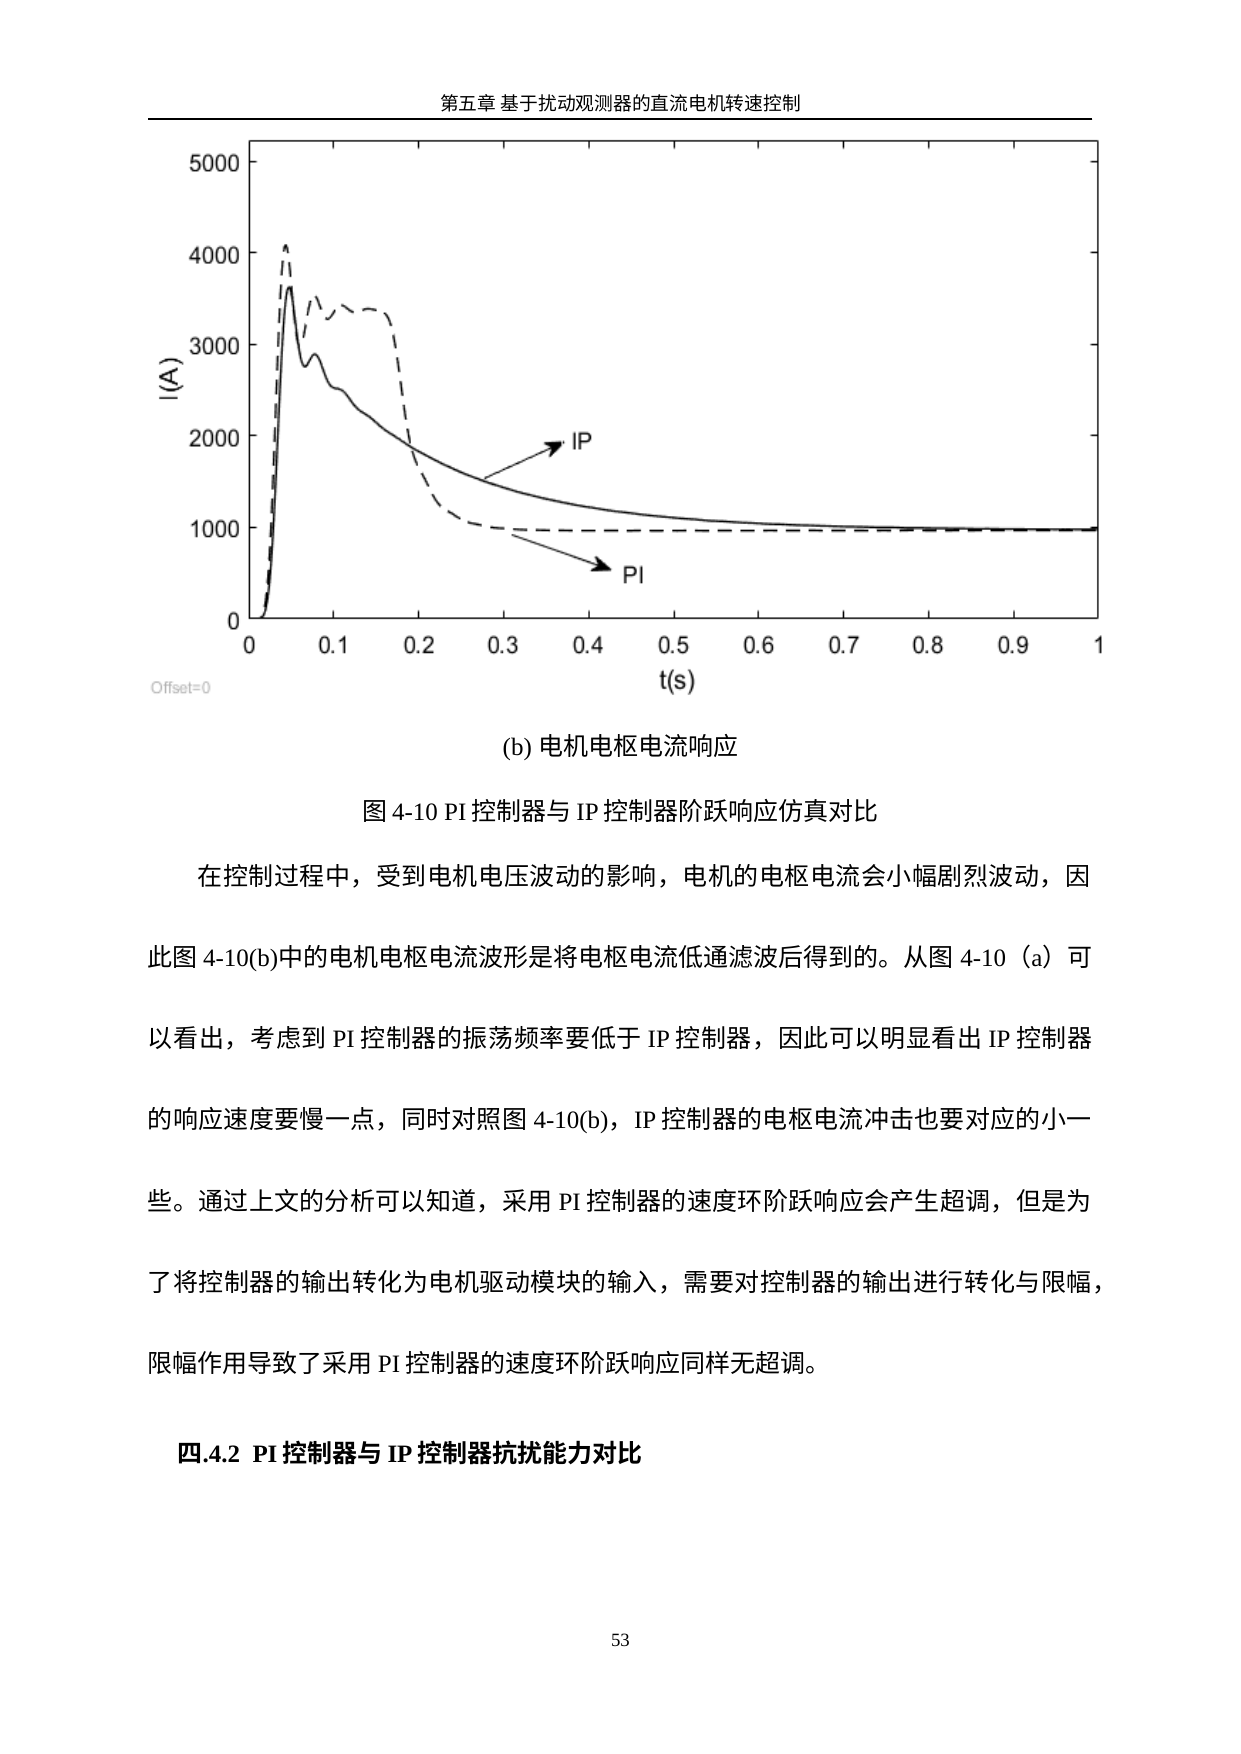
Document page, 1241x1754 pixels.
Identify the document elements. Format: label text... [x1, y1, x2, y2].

subtitle PI控制器与IP控制器抗扰能力对比 [177, 1419, 1092, 1484]
text 图4-10 PI控制器与IP控制器阶跃响应仿真对比 [148, 777, 1092, 842]
text 在控制过程中，受到电机电压波动的影响，电机的电枢电流会小幅剧烈波动，因此图4-10(b)中的电机电枢电流波形是将电枢电流低通滤波后得到的。从图4-10（a）可以看出，考虑到PI控制器的振荡频率要低于IP控制器，因此可以明显看出IP控制器的响应速度要慢一点，同时对照图4-10(b)，IP控制器的电枢电流冲击也要对应的小一些。通过上文的分析可以知道，采用PI控制器的速度环阶跃响应会产生超调，但是为了将控制器的输出转化为电机驱动模块的输入，需要对控制器的输出进行转化与限幅，限幅作用导致了采用PI控制器的速度环阶跃响应同样无超调。 [148, 842, 1092, 1394]
text (b) 电机电枢电流响应 [148, 703, 1092, 777]
